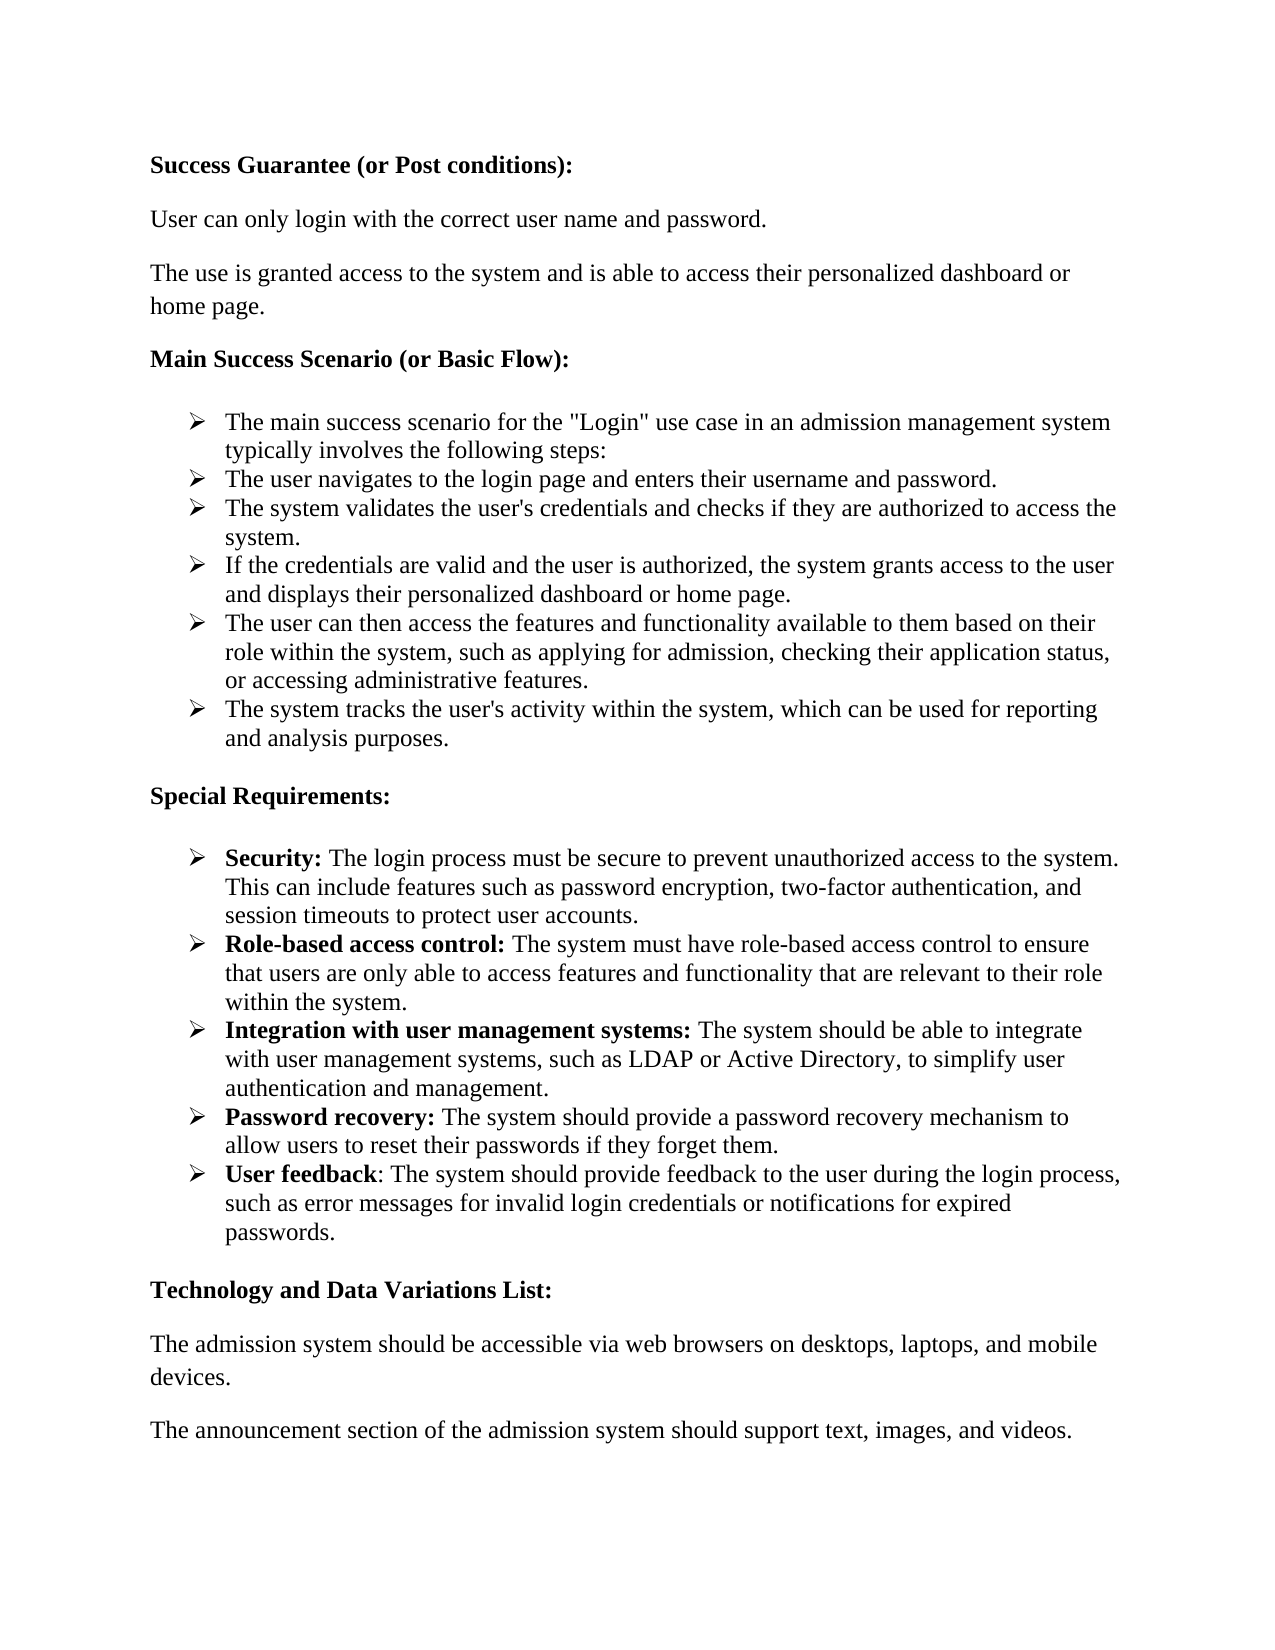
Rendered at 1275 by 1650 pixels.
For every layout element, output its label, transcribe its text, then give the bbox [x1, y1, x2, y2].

list Password recovery: The system should provide a password recovery mechanism to allow users to reset their passwords if they forget them. [187, 1335, 1125, 1393]
list If the credentials are valid and the user is authorized, the system grants access to the user and displays their personalized dashboard or home page. [187, 638, 1125, 696]
text The use is granted access to the system and is able to access their personalized dashboard or home page. [150, 258, 1125, 319]
list Role-based access control: The system must have role-based access control to ensure that users are only able to access features and functionality that are relevant to their role within the system. [187, 1104, 1125, 1191]
text User can only login with the correct user name and password. [150, 204, 1125, 233]
list The user can then access the features and functionality available to them based on their role within the system, such as applying for admission, checking their application status, or accessing administrative features. [187, 725, 1125, 811]
text Special Requirements: [150, 927, 1125, 956]
list The main success scenario for the "Login" use case in an admission management system typically involves the following steps: [187, 407, 1125, 464]
list The system validates the user's credentials and checks if they are authorized to access the system. [187, 551, 1125, 609]
list The user navigates to the login page and enters their username and password. [187, 493, 1125, 522]
list The system tracks the user's activity within the system, which can be used for reporting and analysis purposes. [187, 840, 1125, 898]
list Integration with user management systems: The system should be able to integrate with user management systems, such as LDAP or Active Directory, to simplify user authentication and management. [187, 1220, 1125, 1306]
list Security: The login process must be secure to prevent unauthorized access to the system. This can include features such as password encryption, two-factor authentication, and session timeouts to protect user accounts. [187, 989, 1125, 1075]
text Main Success Scenario (or Basic Flow): [150, 344, 1125, 373]
text Success Guarantee (or Post conditions): [150, 150, 1125, 179]
